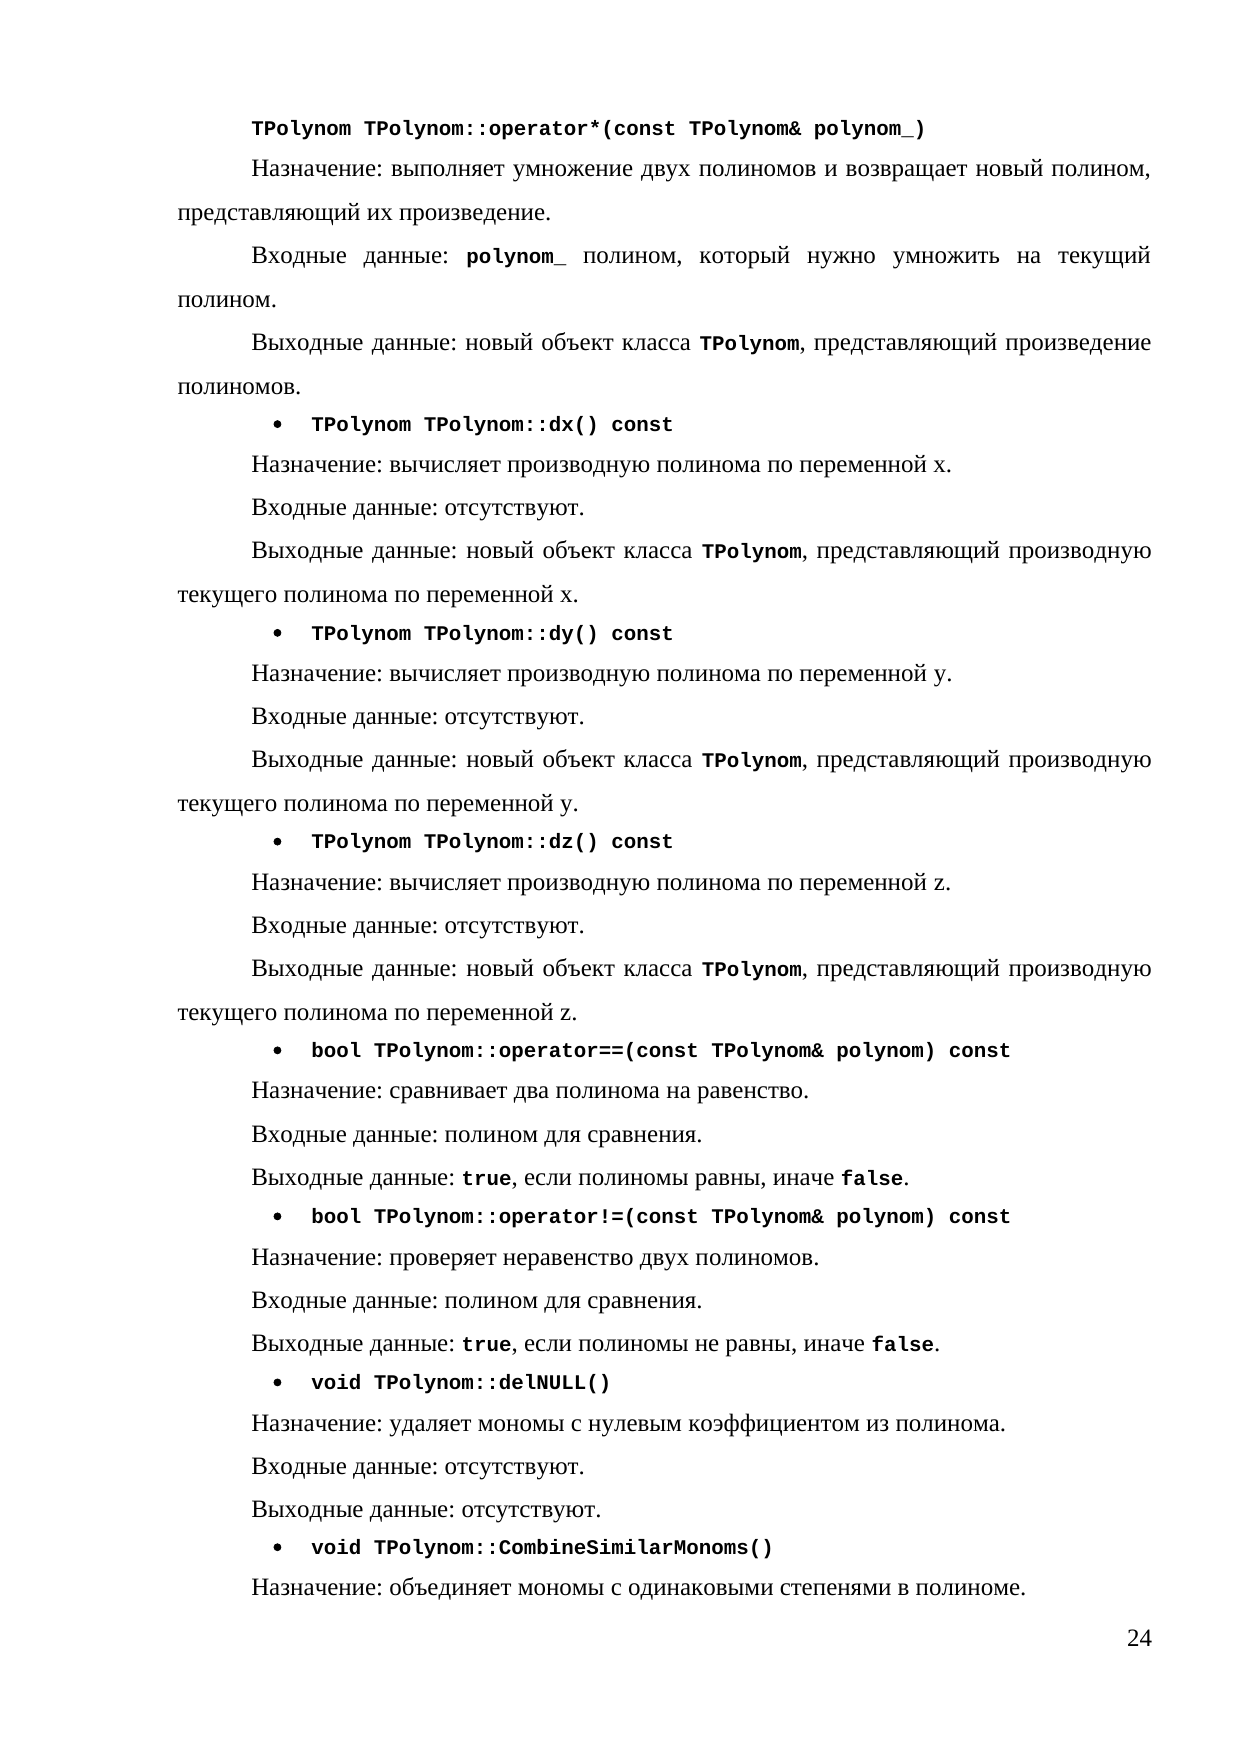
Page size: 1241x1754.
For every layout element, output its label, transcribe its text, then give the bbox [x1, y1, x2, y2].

text Назначение: проверяет неравенство двух полиномов. [177, 1242, 1152, 1270]
text Входные данные: полином для сравнения. [177, 1119, 1152, 1147]
text Выходные данные: true, если полиномы равны, иначе false. [177, 1162, 1152, 1191]
text Выходные данные: новый объект класса TPolynom, представляющий производную текущего полинома по переменной z. [177, 953, 1152, 1026]
list void TPolynom::CombineSimilarMonoms() [274, 1537, 1152, 1561]
text Выходные данные: отсутствуют. [177, 1494, 1152, 1523]
list TPolynom TPolynom::dx() const [274, 414, 1152, 438]
text Выходные данные: новый объект класса TPolynom, представляющий произведение полиномов. [177, 327, 1152, 399]
text Назначение: удаляет мономы с нулевым коэффициентом из полинома. [177, 1408, 1152, 1436]
text Входные данные: отсутствуют. [177, 492, 1152, 521]
text Входные данные: polynom_ полином, который нужно умножить на текущий полином. [177, 240, 1152, 312]
list TPolynom TPolynom::dy() const [274, 623, 1152, 646]
text TPolynom TPolynom::operator*(const TPolynom& polynom_) [177, 118, 1152, 142]
list TPolynom TPolynom::dz() const [274, 831, 1152, 855]
text Назначение: объединяет мономы с одинаковыми степенями в полиноме. [177, 1572, 1152, 1601]
text Входные данные: отсутствуют. [177, 1451, 1152, 1479]
text Входные данные: полином для сравнения. [177, 1285, 1152, 1313]
text Назначение: вычисляет производную полинома по переменной x. [177, 449, 1152, 478]
text Выходные данные: новый объект класса TPolynom, представляющий производную текущего полинома по переменной y. [177, 744, 1152, 817]
list bool TPolynom::operator==(const TPolynom& polynom) const [274, 1040, 1152, 1064]
list void TPolynom::delNULL() [274, 1372, 1152, 1396]
text Назначение: сравнивает два полинома на равенство. [177, 1076, 1152, 1104]
text Назначение: выполняет умножение двух полиномов и возвращает новый полином, представляющий их произведение. [177, 153, 1152, 225]
text Выходные данные: новый объект класса TPolynom, представляющий производную текущего полинома по переменной x. [177, 536, 1152, 608]
list bool TPolynom::operator!=(const TPolynom& polynom) const [274, 1206, 1152, 1230]
text Назначение: вычисляет производную полинома по переменной z. [177, 867, 1152, 896]
text Входные данные: отсутствуют. [177, 701, 1152, 730]
text Выходные данные: true, если полиномы не равны, иначе false. [177, 1328, 1152, 1357]
text Назначение: вычисляет производную полинома по переменной y. [177, 658, 1152, 687]
text Входные данные: отсутствуют. [177, 910, 1152, 939]
